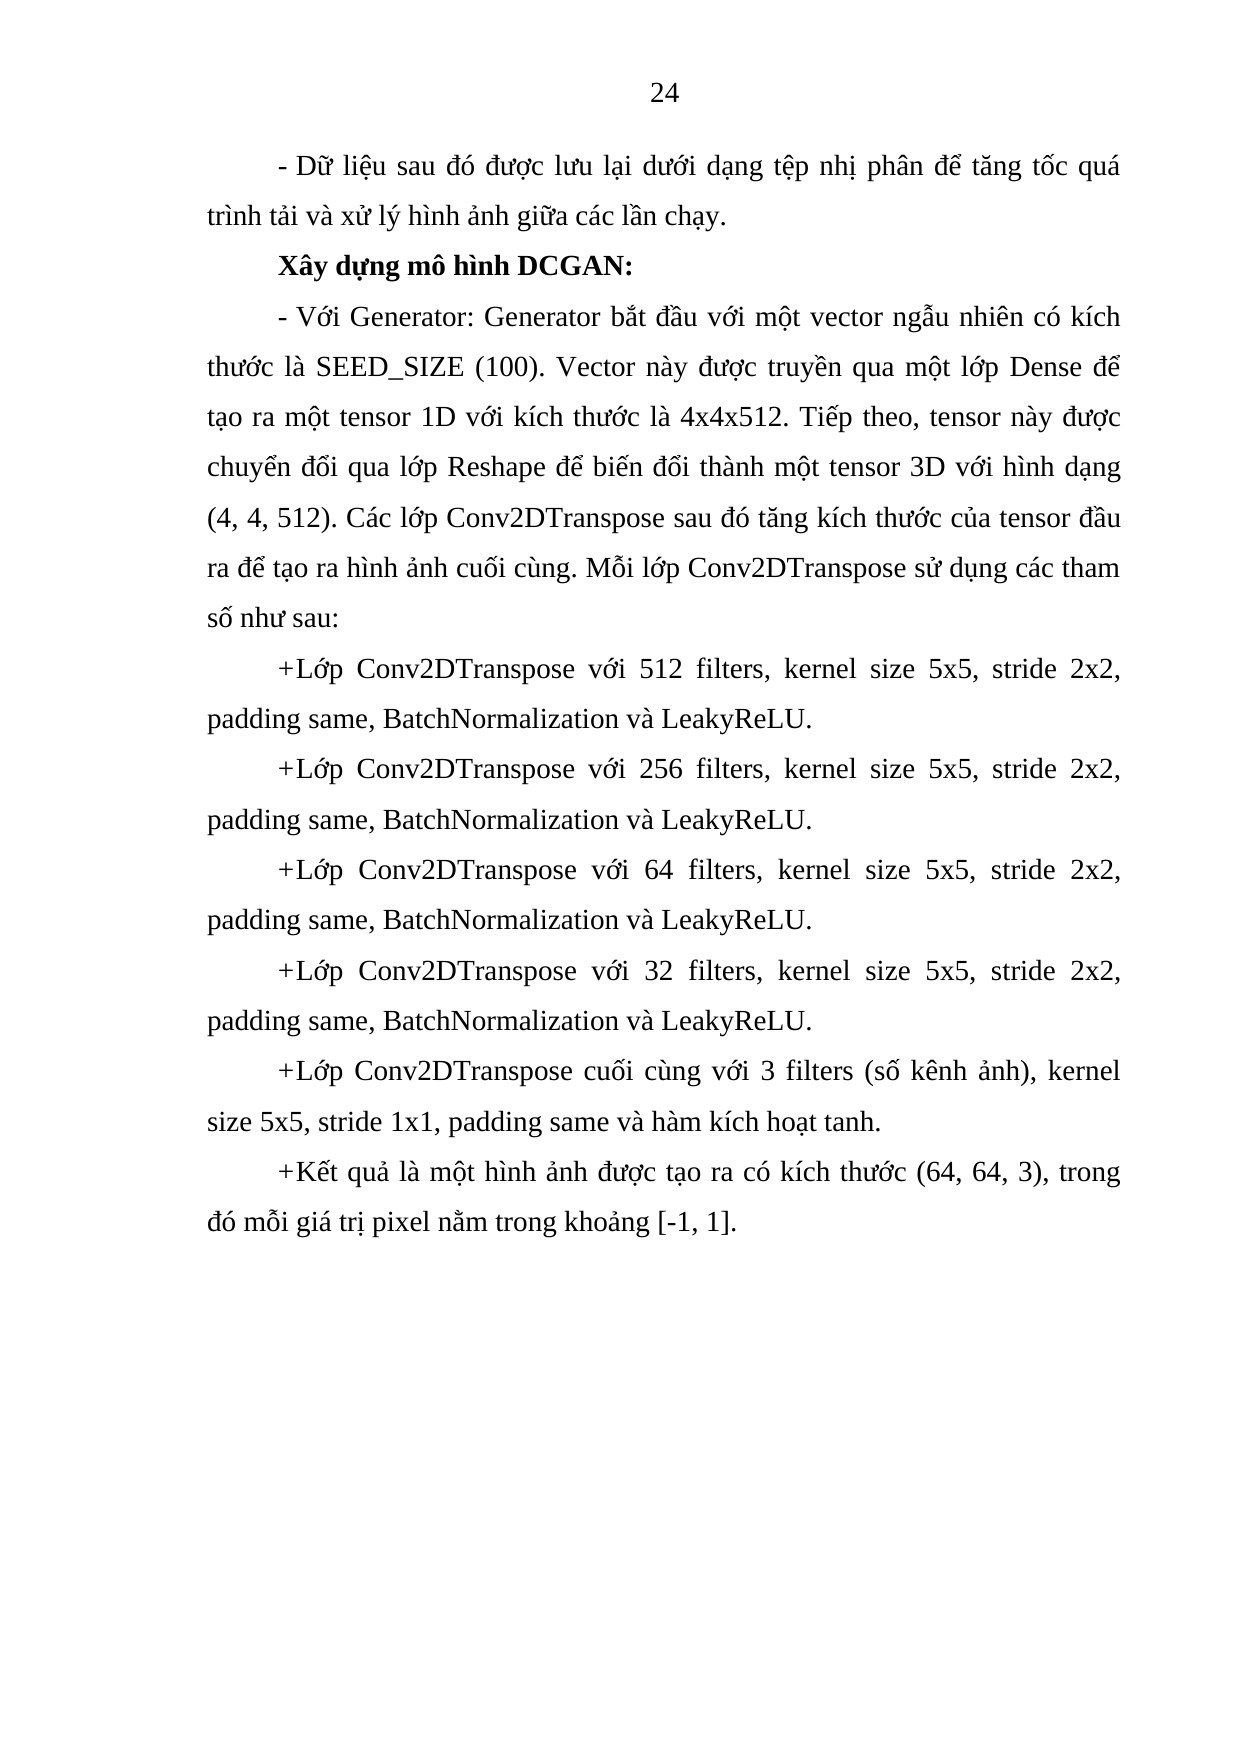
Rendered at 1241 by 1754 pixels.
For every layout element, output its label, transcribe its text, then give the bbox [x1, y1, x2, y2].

list Lớp Conv2DTranspose với 256 filters, kernel size 5x5, stride 2x2, padding same, BatchNormalization và LeakyReLU. [207, 751, 1122, 835]
list Lớp Conv2DTranspose với 64 filters, kernel size 5x5, stride 2x2, padding same, BatchNormalization và LeakyReLU. [207, 852, 1122, 936]
list Với Generator: Generator bắt đầu với một vector ngẫu nhiên có kích thước là SEED_SIZE (100). Vector này được truyền qua một lớp Dense để tạo ra một tensor 1D với kích thước là 4x4x512. Tiếp theo, tensor này được chuyển đổi qua lớp Reshape để biến đổi thành một tensor 3D với hình dạng (4, 4, 512). Các lớp Conv2DTranspose sau đó tăng kích thước của tensor đầu ra để tạo ra hình ảnh cuối cùng. Mỗi lớp Conv2DTranspose sử dụng các tham số như sau: [207, 299, 1122, 634]
list Dữ liệu sau đó được lưu lại dưới dạng tệp nhị phân để tăng tốc quá trình tải và xử lý hình ảnh giữa các lần chạy. [207, 148, 1122, 232]
list Lớp Conv2DTranspose với 512 filters, kernel size 5x5, stride 2x2, padding same, BatchNormalization và LeakyReLU. [207, 651, 1122, 735]
list Kết quả là một hình ảnh được tạo ra có kích thước (64, 64, 3), trong đó mỗi giá trị pixel nằm trong khoảng [-1, 1]. [207, 1154, 1122, 1238]
text Xây dựng mô hình DCGAN: [207, 248, 1122, 282]
list Lớp Conv2DTranspose cuối cùng với 3 filters (số kênh ảnh), kernel size 5x5, stride 1x1, padding same và hàm kích hoạt tanh. [207, 1053, 1122, 1137]
list Lớp Conv2DTranspose với 32 filters, kernel size 5x5, stride 2x2, padding same, BatchNormalization và LeakyReLU. [207, 953, 1122, 1037]
